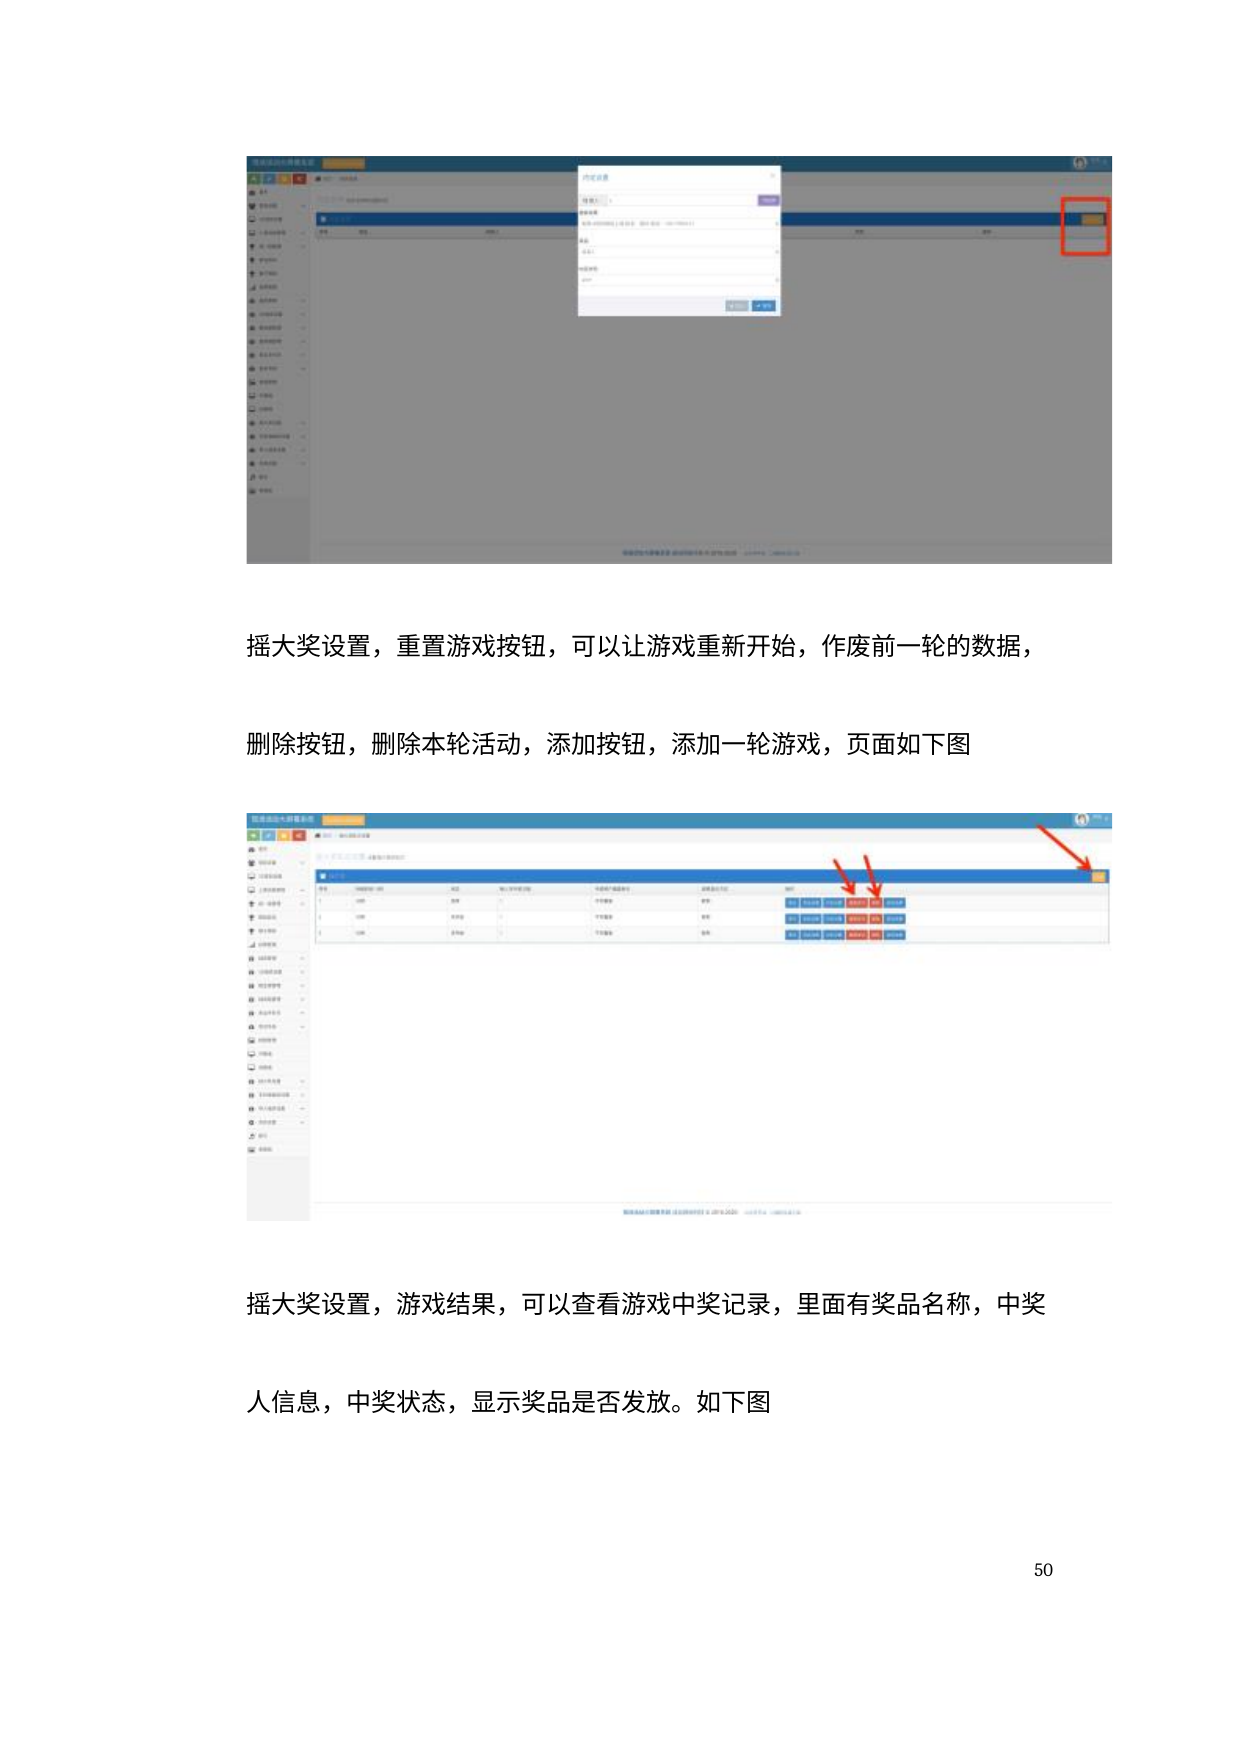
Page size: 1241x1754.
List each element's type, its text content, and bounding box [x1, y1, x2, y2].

text 摇大奖设置，游戏结果，可以查看游戏中奖记录，里面有奖品名称，中奖人信息，中奖状态，显示奖品是否发放。如下图 [247, 1270, 1053, 1433]
picture [246, 813, 1113, 1221]
picture [246, 156, 1113, 564]
text 摇大奖设置，重置游戏按钮，可以让游戏重新开始，作废前一轮的数据，删除按钮，删除本轮活动，添加按钮，添加一轮游戏，页面如下图 [247, 612, 1053, 775]
